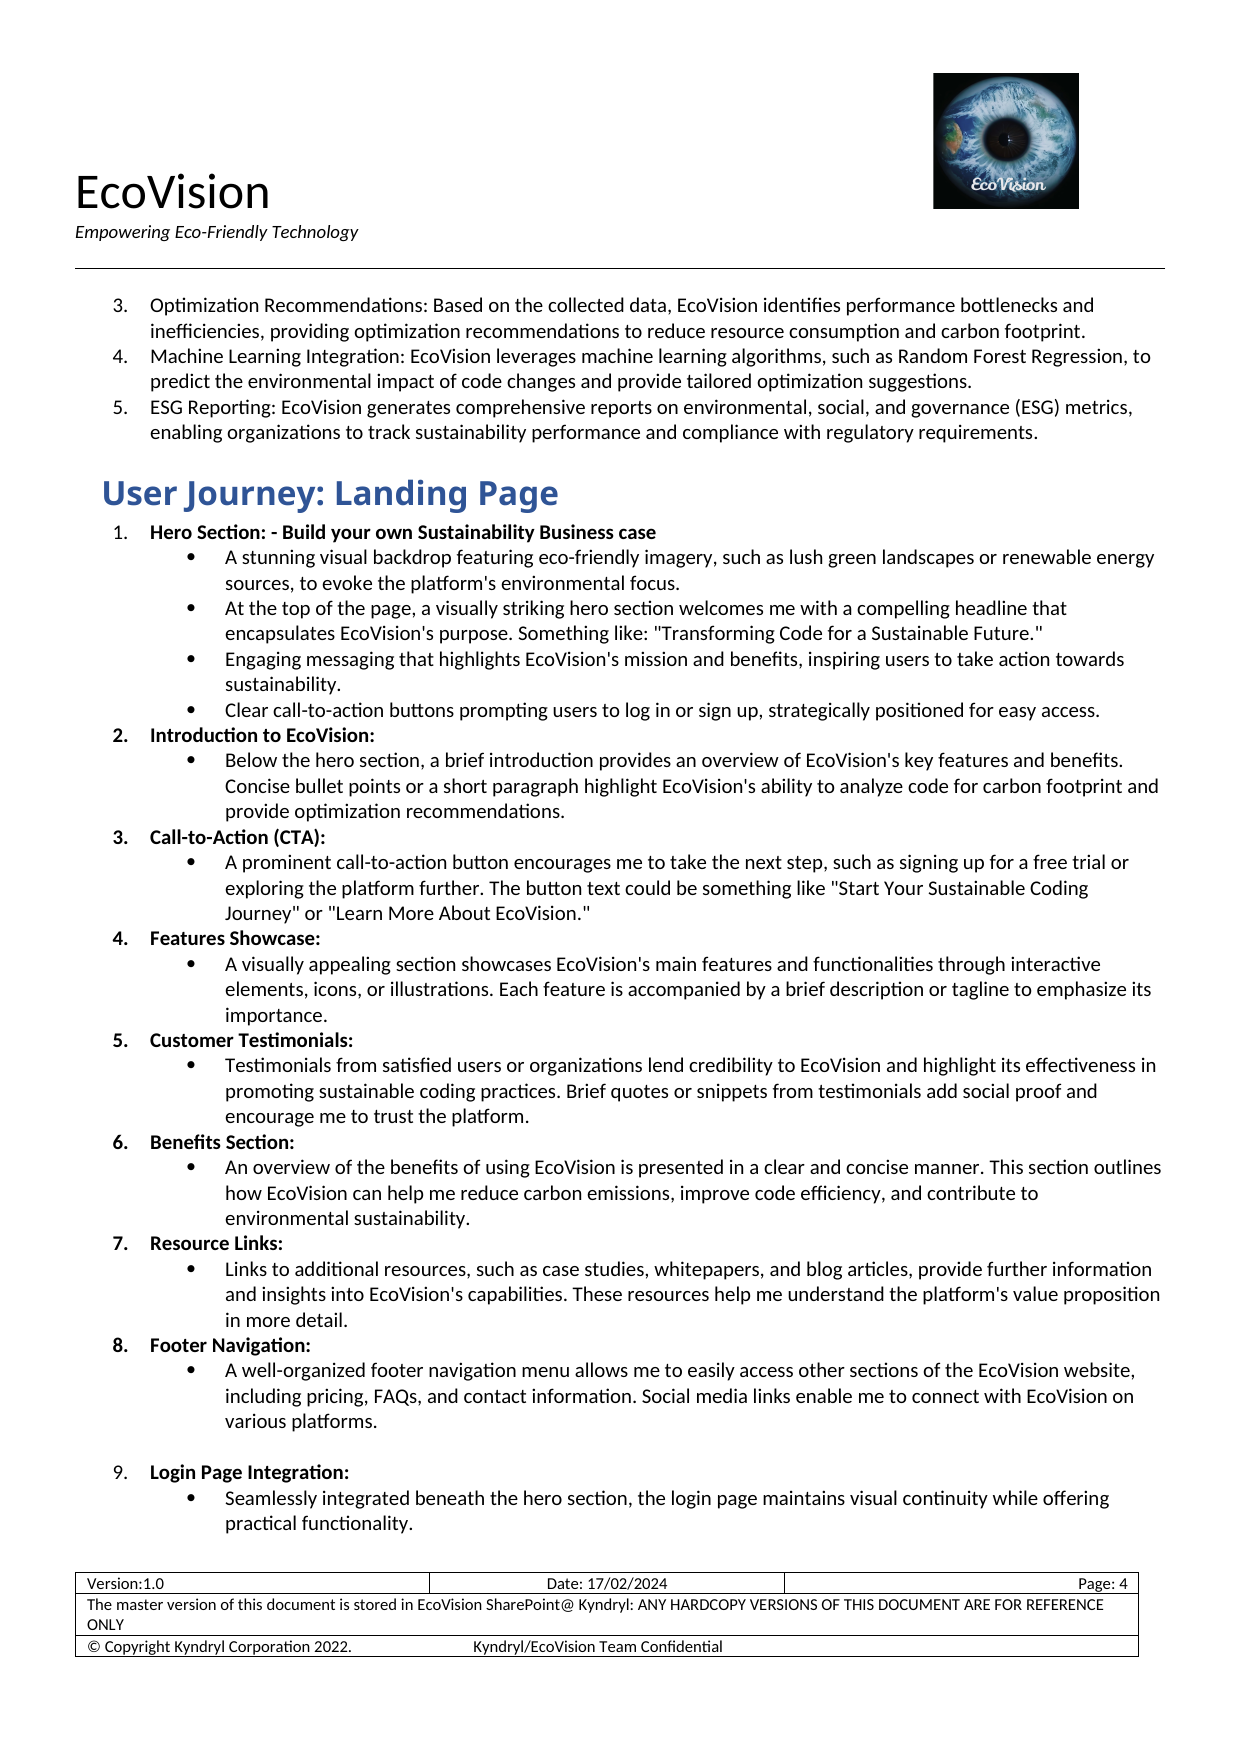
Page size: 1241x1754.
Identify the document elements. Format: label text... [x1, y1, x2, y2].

list Introduction to EcoVision: [112, 722, 1165, 748]
list Hero Section: - Build your own Sustainability Business case [112, 519, 1165, 544]
list A stunning visual backdrop featuring eco-friendly imagery, such as lush green landscapes or renewable energy sources, to evoke the platform's environmental focus. [187, 544, 1165, 595]
list Engaging messaging that highlights EcoVision's mission and benefits, inspiring users to take action towards sustainability. [187, 646, 1165, 697]
list A visually appealing section showcases EcoVision's main features and functionalities through interactive elements, icons, or illustrations. Each feature is accompanied by a brief description or tagline to emphasize its importance. [187, 951, 1165, 1027]
list Optimization Recommendations: Based on the collected data, EcoVision identifies performance bottlenecks and inefficiencies, providing optimization recommendations to reduce resource consumption and carbon footprint. [112, 292, 1165, 343]
list At the top of the page, a visually striking hero section welcomes me with a compelling headline that encapsulates EcoVision's purpose. Something like: "Transforming Code for a Sustainable Future." [187, 595, 1165, 646]
list ESG Reporting: EcoVision generates comprehensive reports on environmental, social, and governance (ESG) metrics, enabling organizations to track sustainability performance and compliance with regulatory requirements. [112, 394, 1165, 445]
list Call-to-Action (CTA): [112, 824, 1165, 849]
list Links to additional resources, such as case studies, whitepapers, and blog articles, provide further information and insights into EcoVision's capabilities. These resources help me understand the platform's value proposition in more detail. [187, 1256, 1165, 1332]
list A well-organized footer navigation menu allows me to easily access other sections of the EcoVision website, including pricing, FAQs, and contact information. Social media links enable me to connect with EcoVision on various platforms. [187, 1358, 1165, 1434]
list Footer Navigation: [112, 1332, 1165, 1358]
list Features Showcase: [112, 926, 1165, 951]
list An overview of the benefits of using EcoVision is presented in a clear and concise manner. This section outlines how EcoVision can help me reduce carbon emissions, improve code efficiency, and contribute to environmental sustainability. [187, 1154, 1165, 1231]
list Resource Links: [112, 1231, 1165, 1256]
list Below the hero section, a brief introduction provides an overview of EcoVision's key features and benefits. Concise bullet points or a short paragraph highlight EcoVision's ability to analyze code for carbon footprint and provide optimization recommendations. [187, 748, 1165, 824]
picture [933, 73, 1079, 209]
list Login Page Integration: [112, 1459, 1165, 1485]
list Clear call-to-action buttons prompting users to log in or sign up, strategically positioned for easy access. [187, 697, 1165, 722]
list Machine Learning Integration: EcoVision leverages machine learning algorithms, such as Random Forest Regression, to predict the environmental impact of code changes and provide tailored optimization suggestions. [112, 343, 1165, 394]
subtitle User Journey: Landing Page [75, 470, 1165, 515]
list A prominent call-to-action button encourages me to take the next step, such as signing up for a free trial or exploring the platform further. The button text could be something like "Start Your Sustainable Coding Journey" or "Learn More About EcoVision." [187, 849, 1165, 926]
list Testimonials from satisfied users or organizations lend credibility to EcoVision and highlight its effectiveness in promoting sustainable coding practices. Brief quotes or snippets from testimonials add social proof and encourage me to trust the platform. [187, 1053, 1165, 1129]
list Customer Testimonials: [112, 1027, 1165, 1053]
list Seamlessly integrated beneath the hero section, the login page maintains visual continuity while offering practical functionality. [187, 1485, 1165, 1536]
list Benefits Section: [112, 1129, 1165, 1154]
